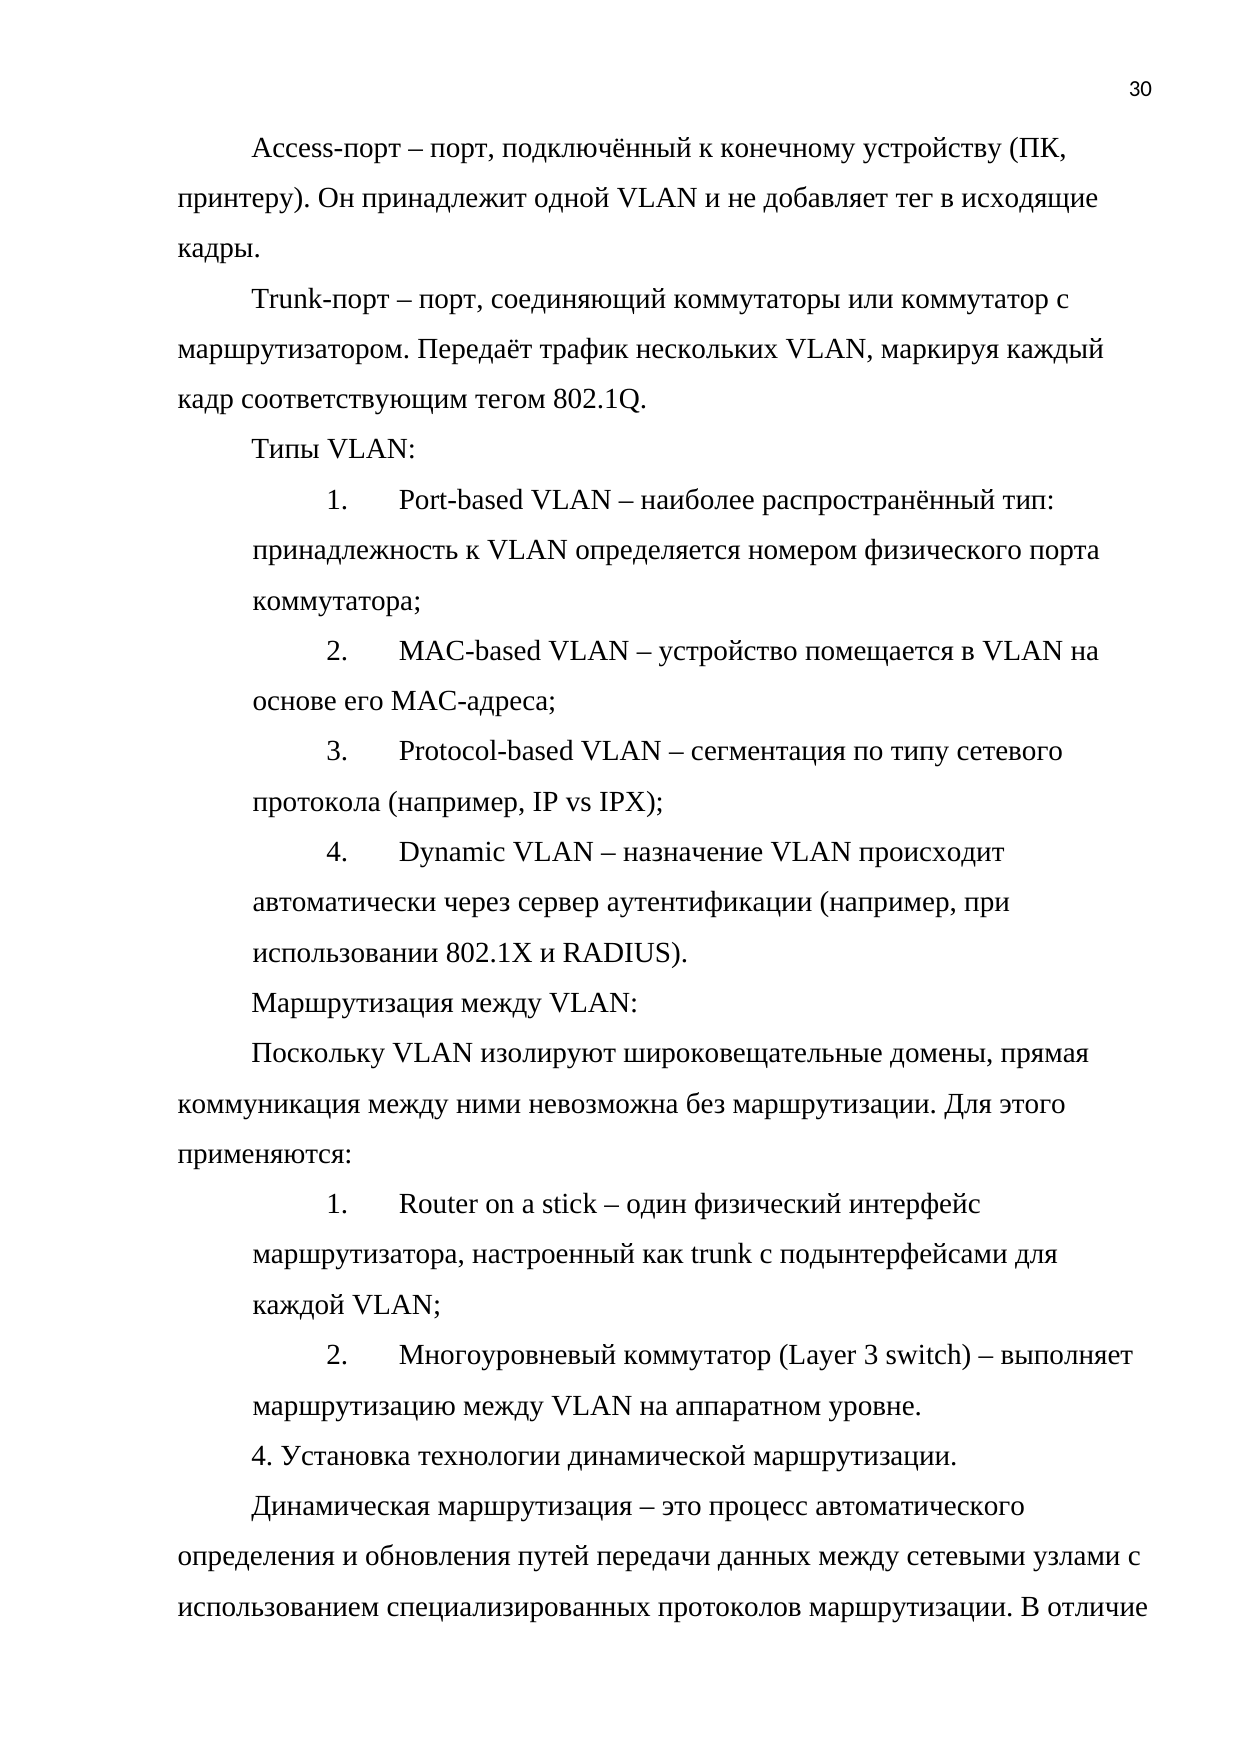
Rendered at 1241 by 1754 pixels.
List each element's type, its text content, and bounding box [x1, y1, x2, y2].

text Маршрутизация между VLAN: [177, 985, 1152, 1019]
text Trunk-порт – порт, соединяющий коммутаторы или коммутатор с маршрутизатором. Передаёт трафик нескольких VLAN, маркируя каждый кадр соответствующим тегом 802.1Q. [177, 281, 1152, 415]
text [177, 1488, 1152, 1622]
list Многоуровневый коммутатор (Layer 3 switch) – выполняет маршрутизацию между VLAN на аппаратном уровне. [252, 1337, 1152, 1421]
list Router on a stick – один физический интерфейс маршрутизатора, настроенный как trunk с подынтерфейсами для каждой VLAN; [252, 1186, 1152, 1321]
text Типы VLAN: [177, 432, 1152, 465]
text Поскольку VLAN изолируют широковещательные домены, прямая коммуникация между ними невозможна без маршрутизации. Для этого применяются: [177, 1035, 1152, 1169]
list MAC-based VLAN – устройство помещается в VLAN на основе его MAC-адреса; [252, 633, 1152, 717]
text 4. Установка технологии динамической маршрутизации. [177, 1438, 1152, 1471]
list Port-based VLAN – наиболее распространённый тип: принадлежность к VLAN определяется номером физического порта коммутатора; [252, 482, 1152, 616]
list Dynamic VLAN – назначение VLAN происходит автоматически через сервер аутентификации (например, при использовании 802.1X и RADIUS). [252, 834, 1152, 968]
list Protocol-based VLAN – сегментация по типу сетевого протокола (например, IP vs IPX); [252, 733, 1152, 817]
text Access-порт – порт, подключённый к конечному устройству (ПК, принтеру). Он принадлежит одной VLAN и не добавляет тег в исходящие кадры. [177, 130, 1152, 264]
